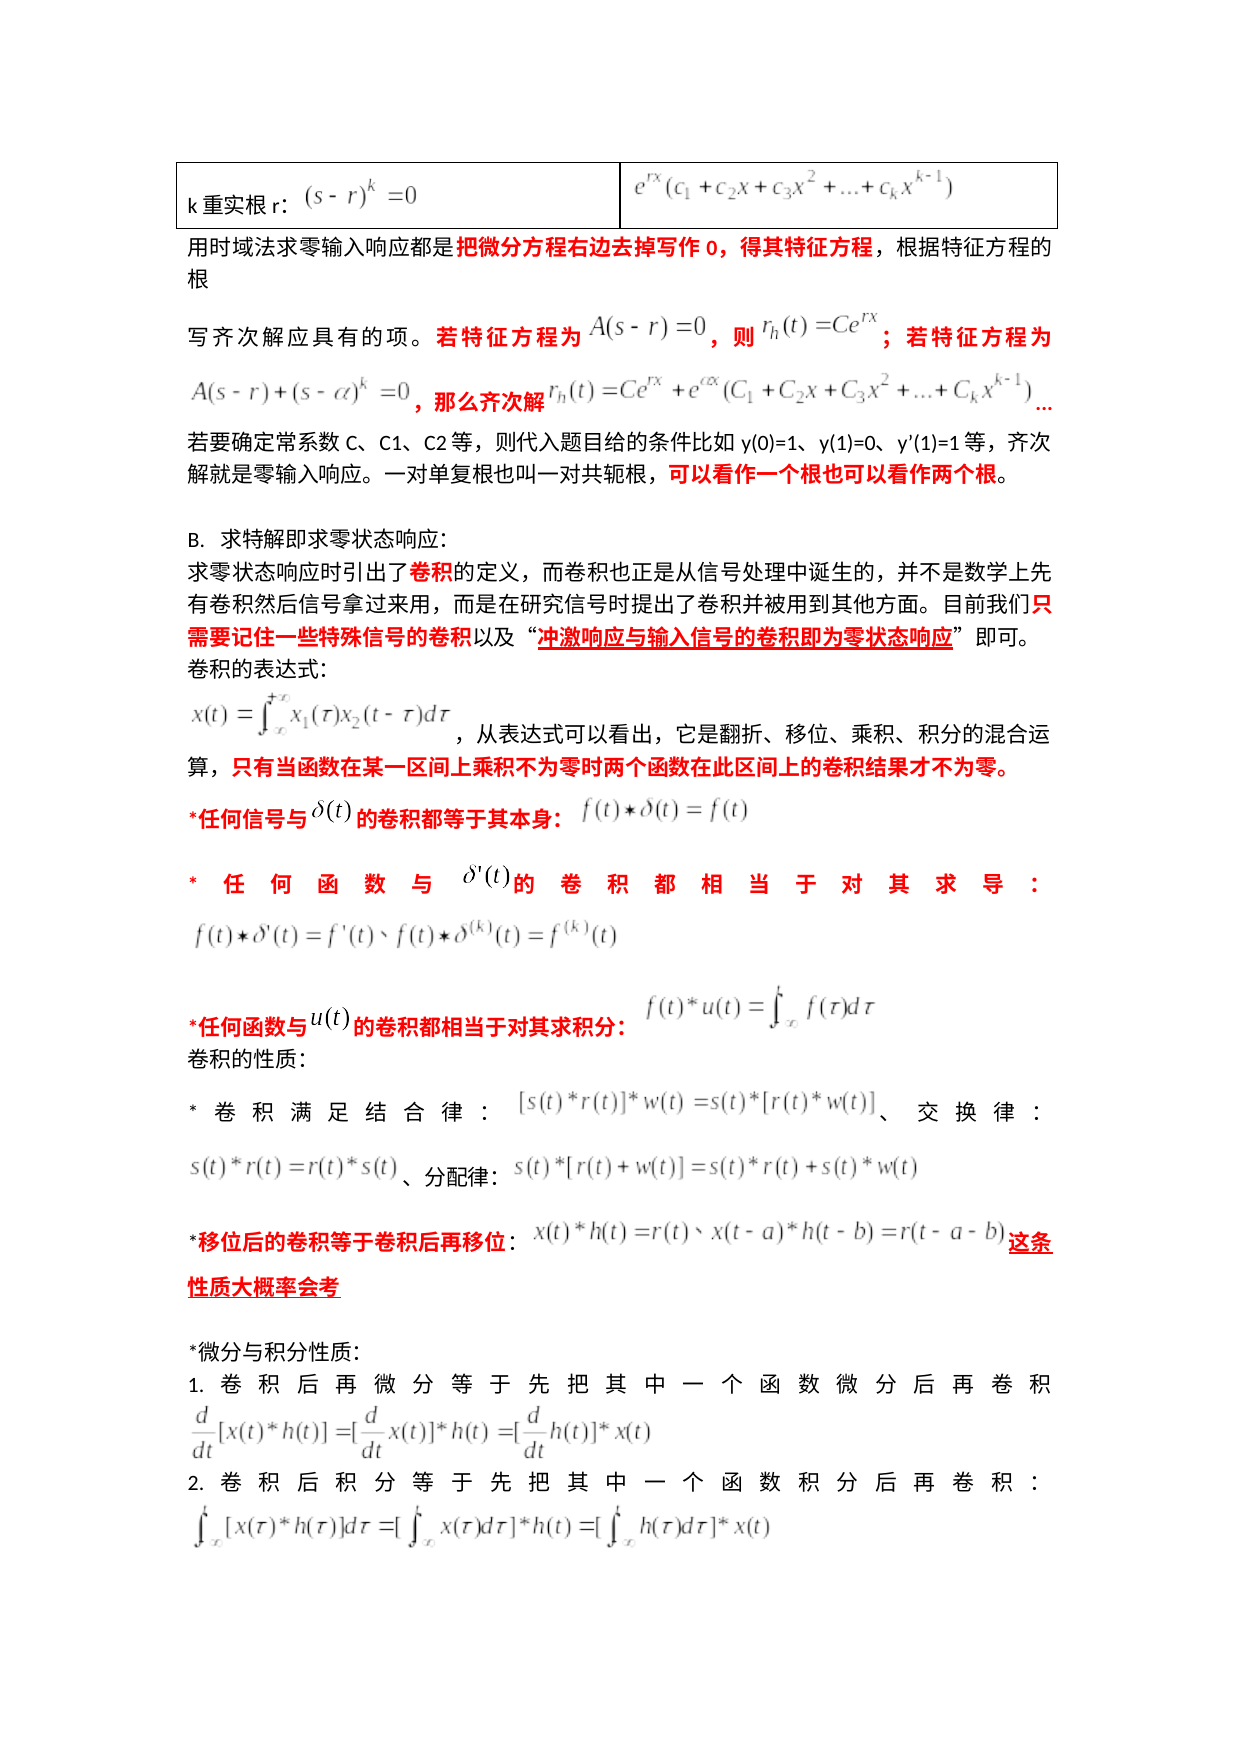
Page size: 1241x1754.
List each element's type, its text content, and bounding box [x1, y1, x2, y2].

list *微分与积分性质： [187, 1334, 1053, 1367]
list 求零状态响应时引出了卷积的定义，而卷积也正是从信号处理中诞生的，并不是数学上先有卷积然后信号拿过来用，而是在研究信号时提出了卷积并被用到其他方面。目前我们只需要记住一些特殊信号的卷积以及“冲激响应与输入信号的卷积即为零状态响应”即可。 [187, 554, 1053, 652]
list 卷积的表达式： [187, 652, 1053, 684]
list 卷积后再微分等于先把其中一个函数微分后再卷积 [187, 1367, 1053, 1464]
list *移位后的卷积等于卷积后再移位：这条性质大概率会考 [187, 1204, 1053, 1302]
list *任何函数与的卷积都相当于对其求导： [187, 847, 1053, 977]
list *卷积满足结合律：、交换律：、分配律： [187, 1074, 1053, 1204]
list 求特解即求零状态响应： [187, 522, 1053, 554]
list *任何信号与的卷积都等于其本身： [187, 782, 1053, 847]
list *任何函数与的卷积都相当于对其求积分： [187, 977, 1053, 1042]
list 用时域法求零输入响应都是把微分方程右边去掉写作0，得其特征方程，根据特征方程的根 [187, 229, 1053, 294]
list 卷积后积分等于先把其中一个函数积分后再卷积： [187, 1464, 1053, 1562]
list 卷积的性质： [187, 1042, 1053, 1074]
table_cell k重实根r： [177, 163, 619, 228]
list ，从表达式可以看出，它是翻折、移位、乘积、积分的混合运算，只有当函数在某一区间上乘积不为零时两个函数在此区间上的卷积结果才不为零。 [187, 684, 1053, 782]
list 写齐次解应具有的项。若特征方程为，则；若特征方程为，那么齐次解....若要确定常系数C、C1、C2等，则代入题目给的条件比如y(0)=1、y(1)=0、y’(1)=1等，齐次解就是零输入响应。一对单复根也叫一对共轭根，可以看作一个根也可以看作两个根。 [187, 294, 1053, 489]
table_cell [621, 163, 1057, 228]
